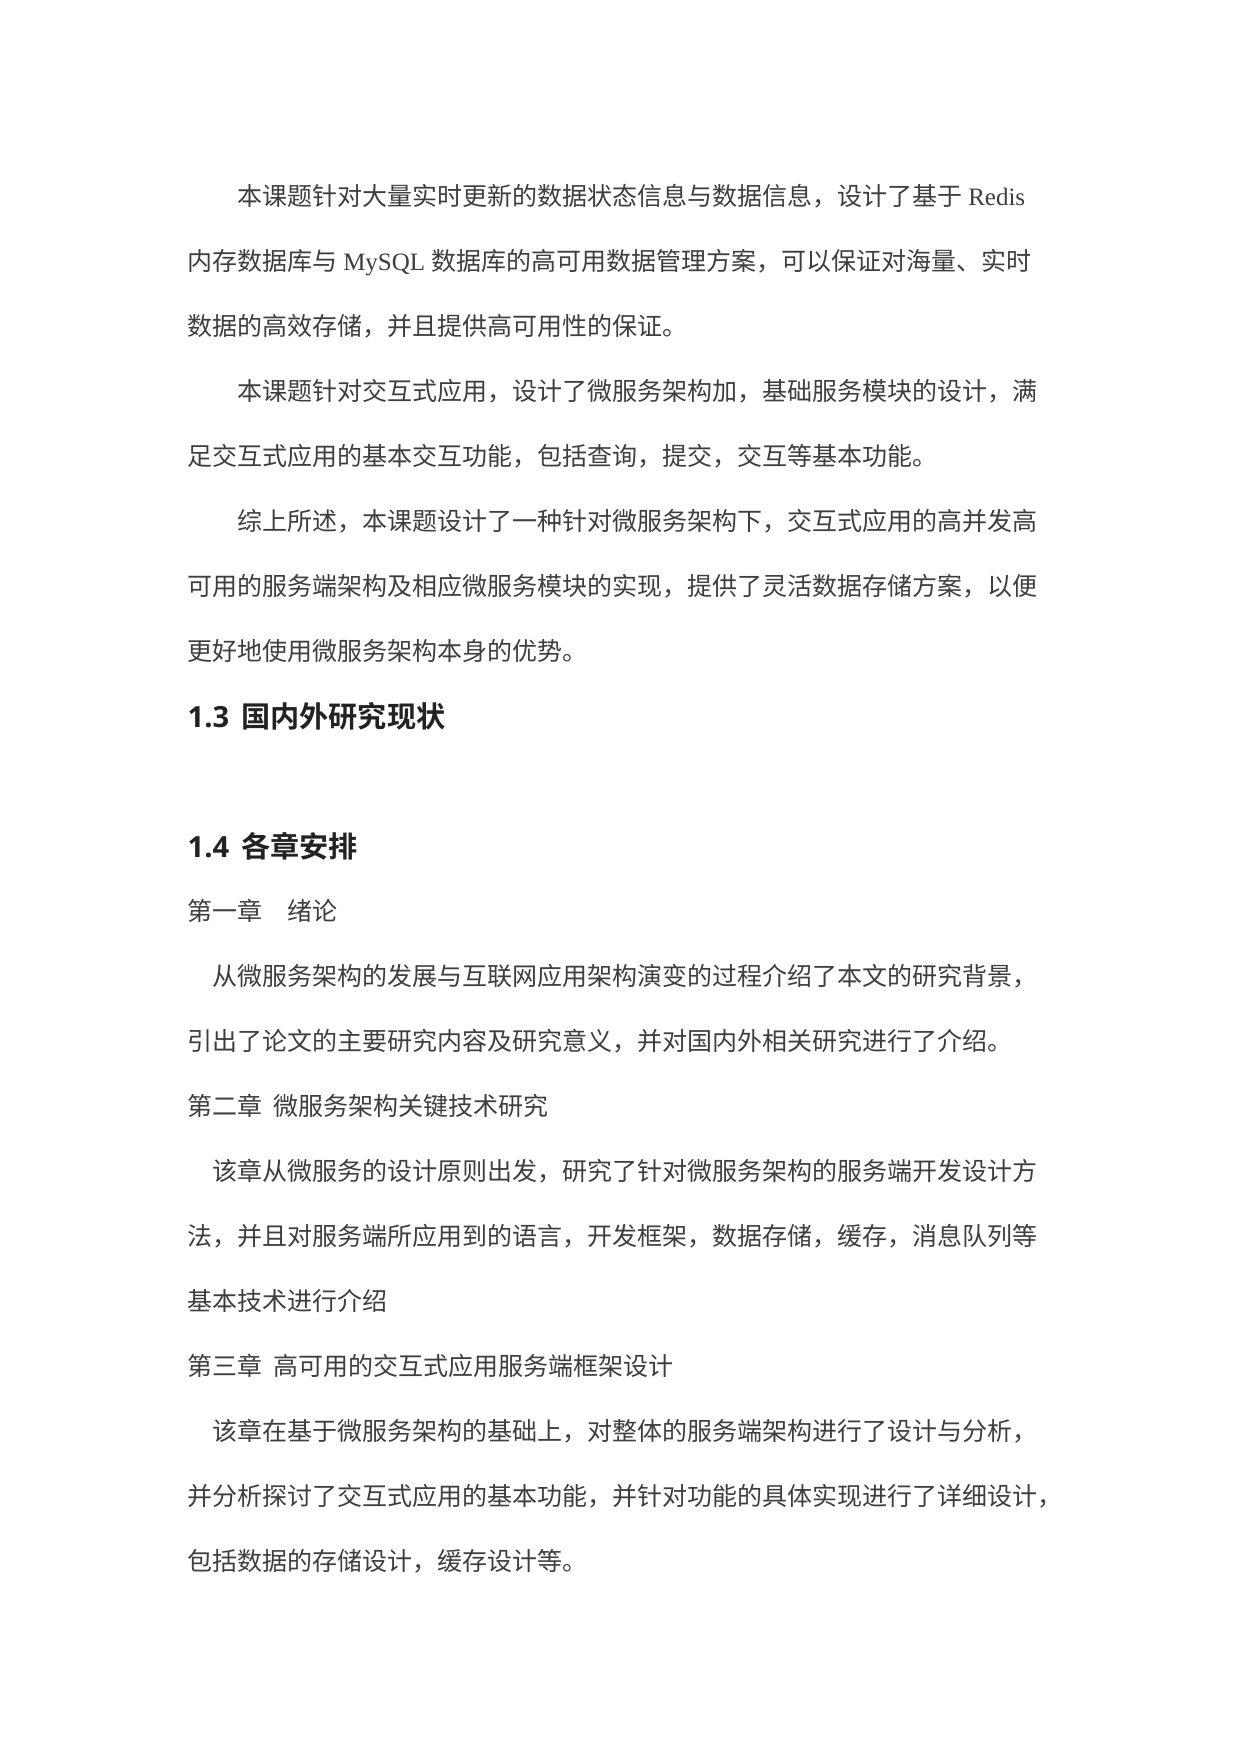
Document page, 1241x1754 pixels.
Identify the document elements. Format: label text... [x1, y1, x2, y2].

text 第二章 微服务架构关键技术研究 [187, 1072, 1053, 1137]
text 综上所述，本课题设计了一种针对微服务架构下，交互式应用的高并发高可用的服务端架构及相应微服务模块的实现，提供了灵活数据存储方案，以便更好地使用微服务架构本身的优势。 [187, 487, 1053, 682]
text 从微服务架构的发展与互联网应用架构演变的过程介绍了本文的研究背景，引出了论文的主要研究内容及研究意义，并对国内外相关研究进行了介绍。 [187, 942, 1053, 1072]
text 本课题针对交互式应用，设计了微服务架构加，基础服务模块的设计，满足交互式应用的基本交互功能，包括查询，提交，交互等基本功能。 [187, 357, 1053, 487]
text 第三章 高可用的交互式应用服务端框架设计 [187, 1332, 1053, 1397]
text 本课题针对大量实时更新的数据状态信息与数据信息，设计了基于 Redis 内存数据库与 MySQL 数据库的高可用数据管理方案，可以保证对海量、实时数据的高效存储，并且提供高可用性的保证。 [187, 162, 1053, 357]
text 该章从微服务的设计原则出发，研究了针对微服务架构的服务端开发设计方法，并且对服务端所应用到的语言，开发框架，数据存储，缓存，消息队列等基本技术进行介绍 [187, 1137, 1053, 1332]
list 绪论 [187, 877, 1053, 942]
text 该章在基于微服务架构的基础上，对整体的服务端架构进行了设计与分析，并分析探讨了交互式应用的基本功能，并针对功能的具体实现进行了详细设计，包括数据的存储设计，缓存设计等。 [187, 1397, 1053, 1592]
subtitle 各章安排 [187, 812, 1053, 877]
subtitle 国内外研究现状 [187, 682, 1053, 747]
